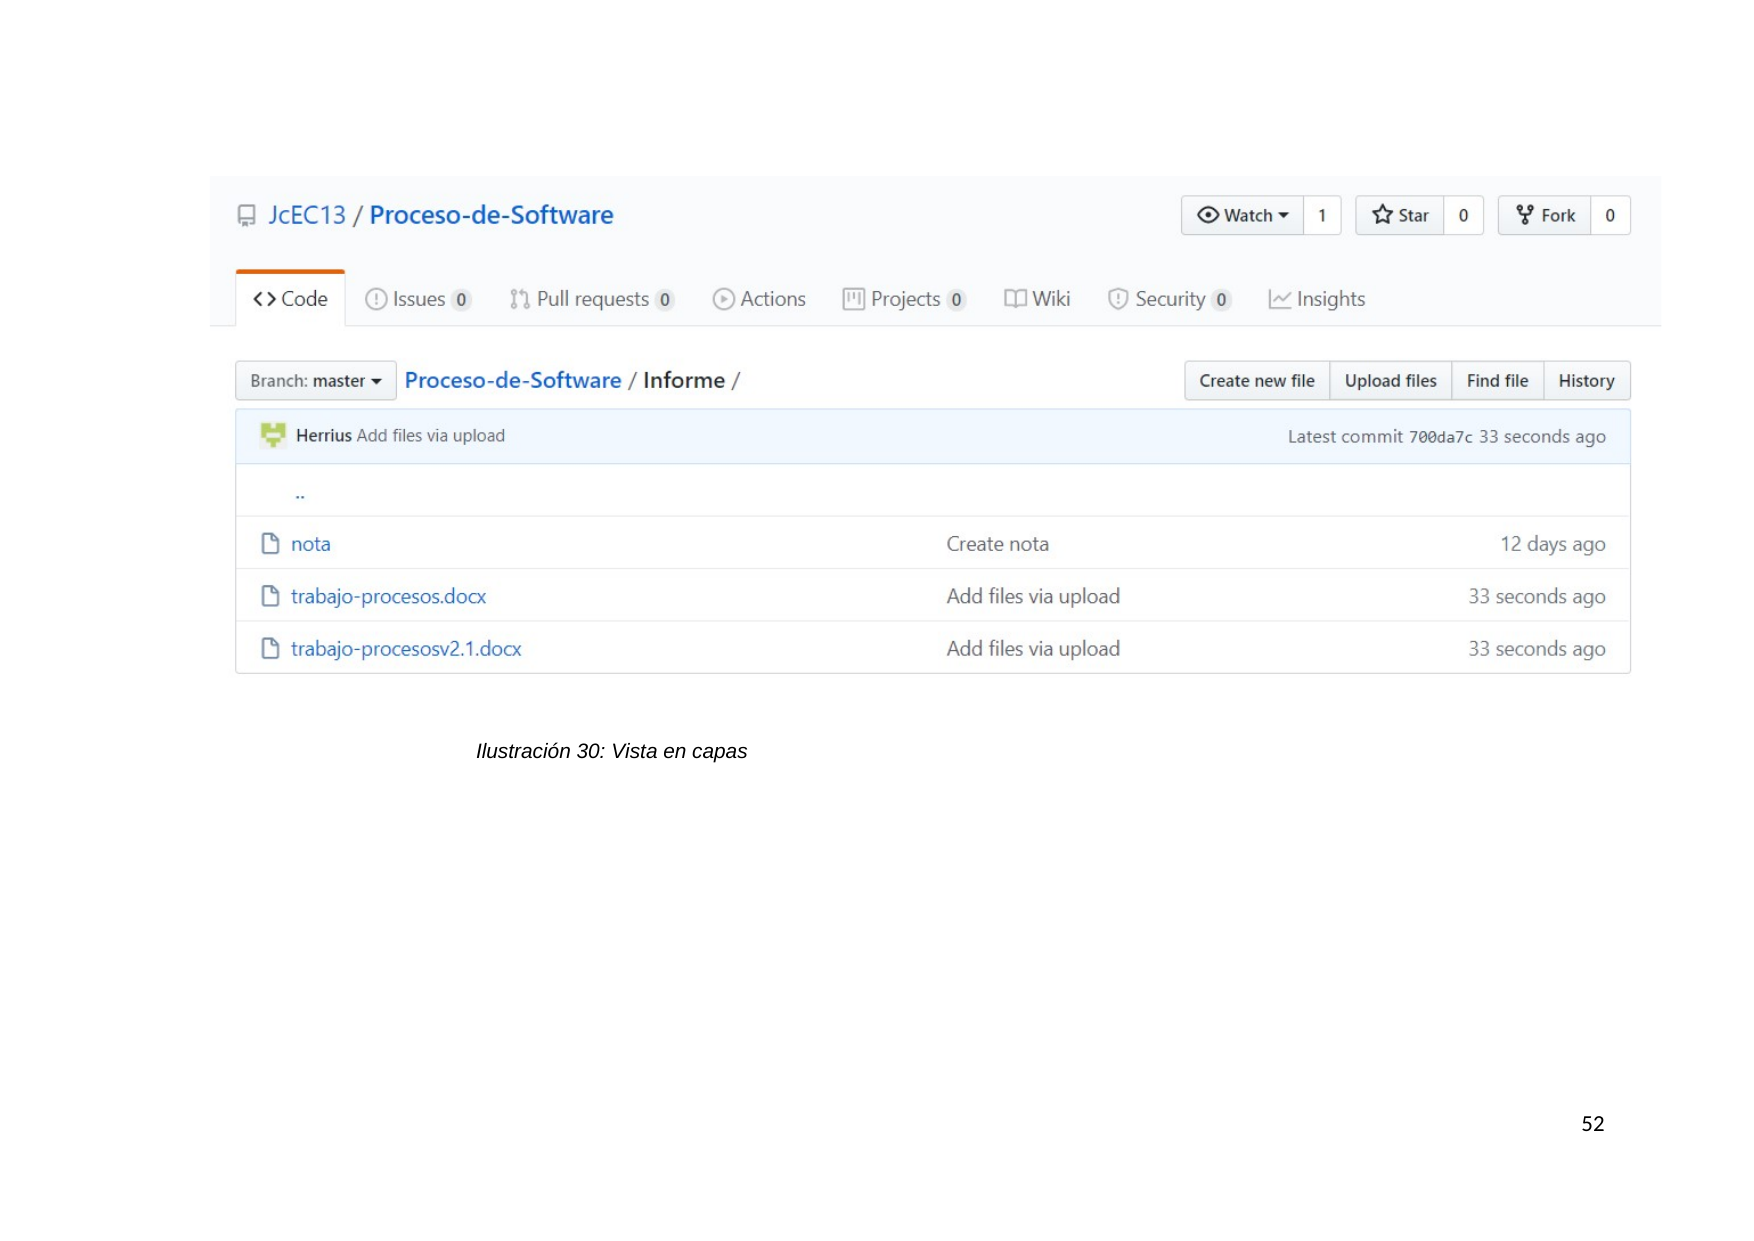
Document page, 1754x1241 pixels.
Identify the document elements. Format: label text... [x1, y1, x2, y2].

text Ilustración 30: Vista en capas [476, 738, 1651, 762]
picture [209, 176, 1662, 723]
